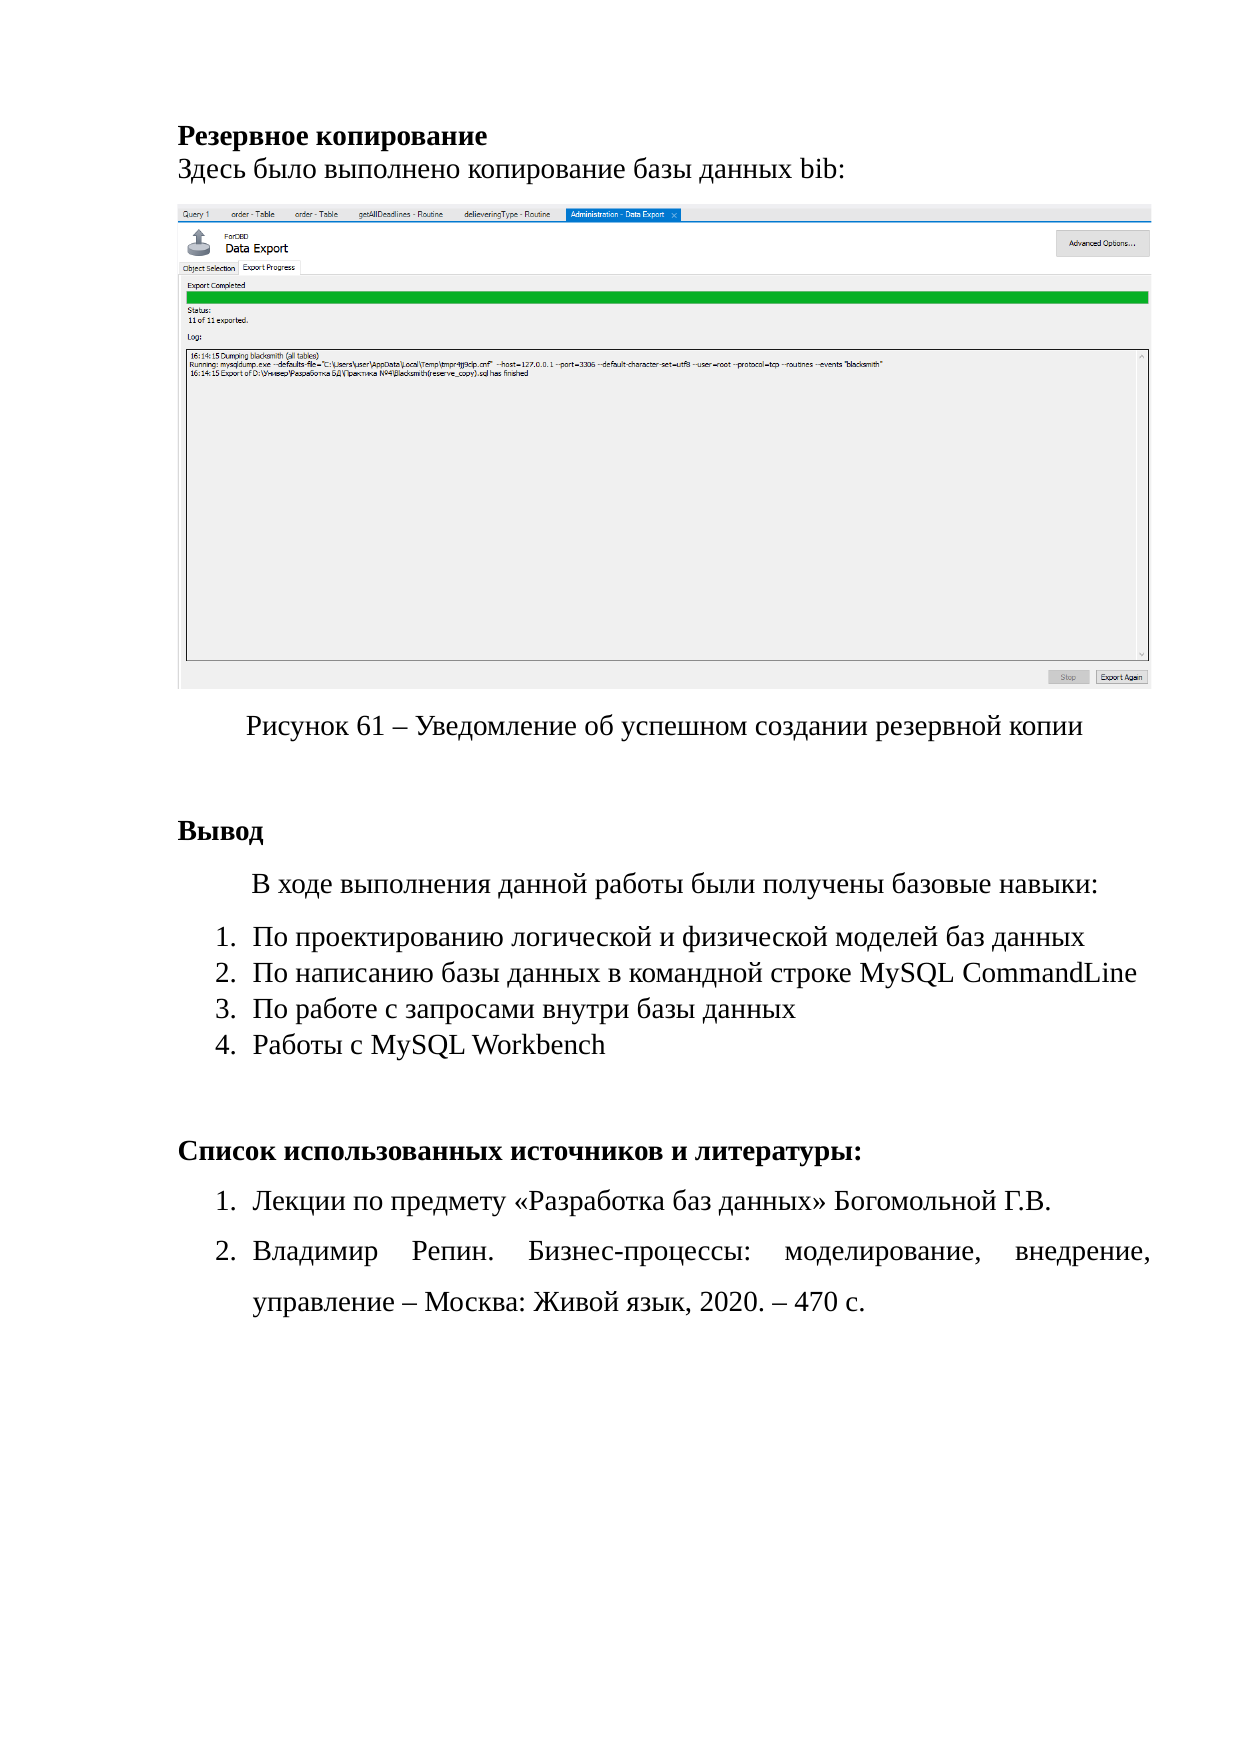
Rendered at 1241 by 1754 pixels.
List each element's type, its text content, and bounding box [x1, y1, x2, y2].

text Рисунок 61 ‒ Уведомление об успешном создании резервной копии [177, 708, 1152, 741]
text Здесь было выполнено копирование базы данных bib: [177, 152, 1152, 185]
list По проектированию логической и физической моделей баз данных [215, 919, 1152, 952]
text Список использованных источников и литературы: [177, 1133, 1152, 1166]
list По работе с запросами внутри базы данных [215, 991, 1152, 1025]
list Работы с MySQL Workbench [215, 1027, 1152, 1061]
picture [177, 204, 1152, 689]
list По написанию базы данных в командной строке MySQL CommandLine [215, 955, 1152, 988]
text В ходе выполнения данной работы были получены базовые навыки: [177, 866, 1152, 899]
list Лекции по предмету «Разработка баз данных» Богомольной Г.В. [215, 1183, 1152, 1217]
text Вывод [177, 813, 1152, 847]
list Владимир Репин. Бизнес-процессы: моделирование, внедрение, управление – Москва: Живой язык, 2020. – 470 с. [215, 1233, 1152, 1317]
text Резервное копирование [177, 118, 1152, 152]
